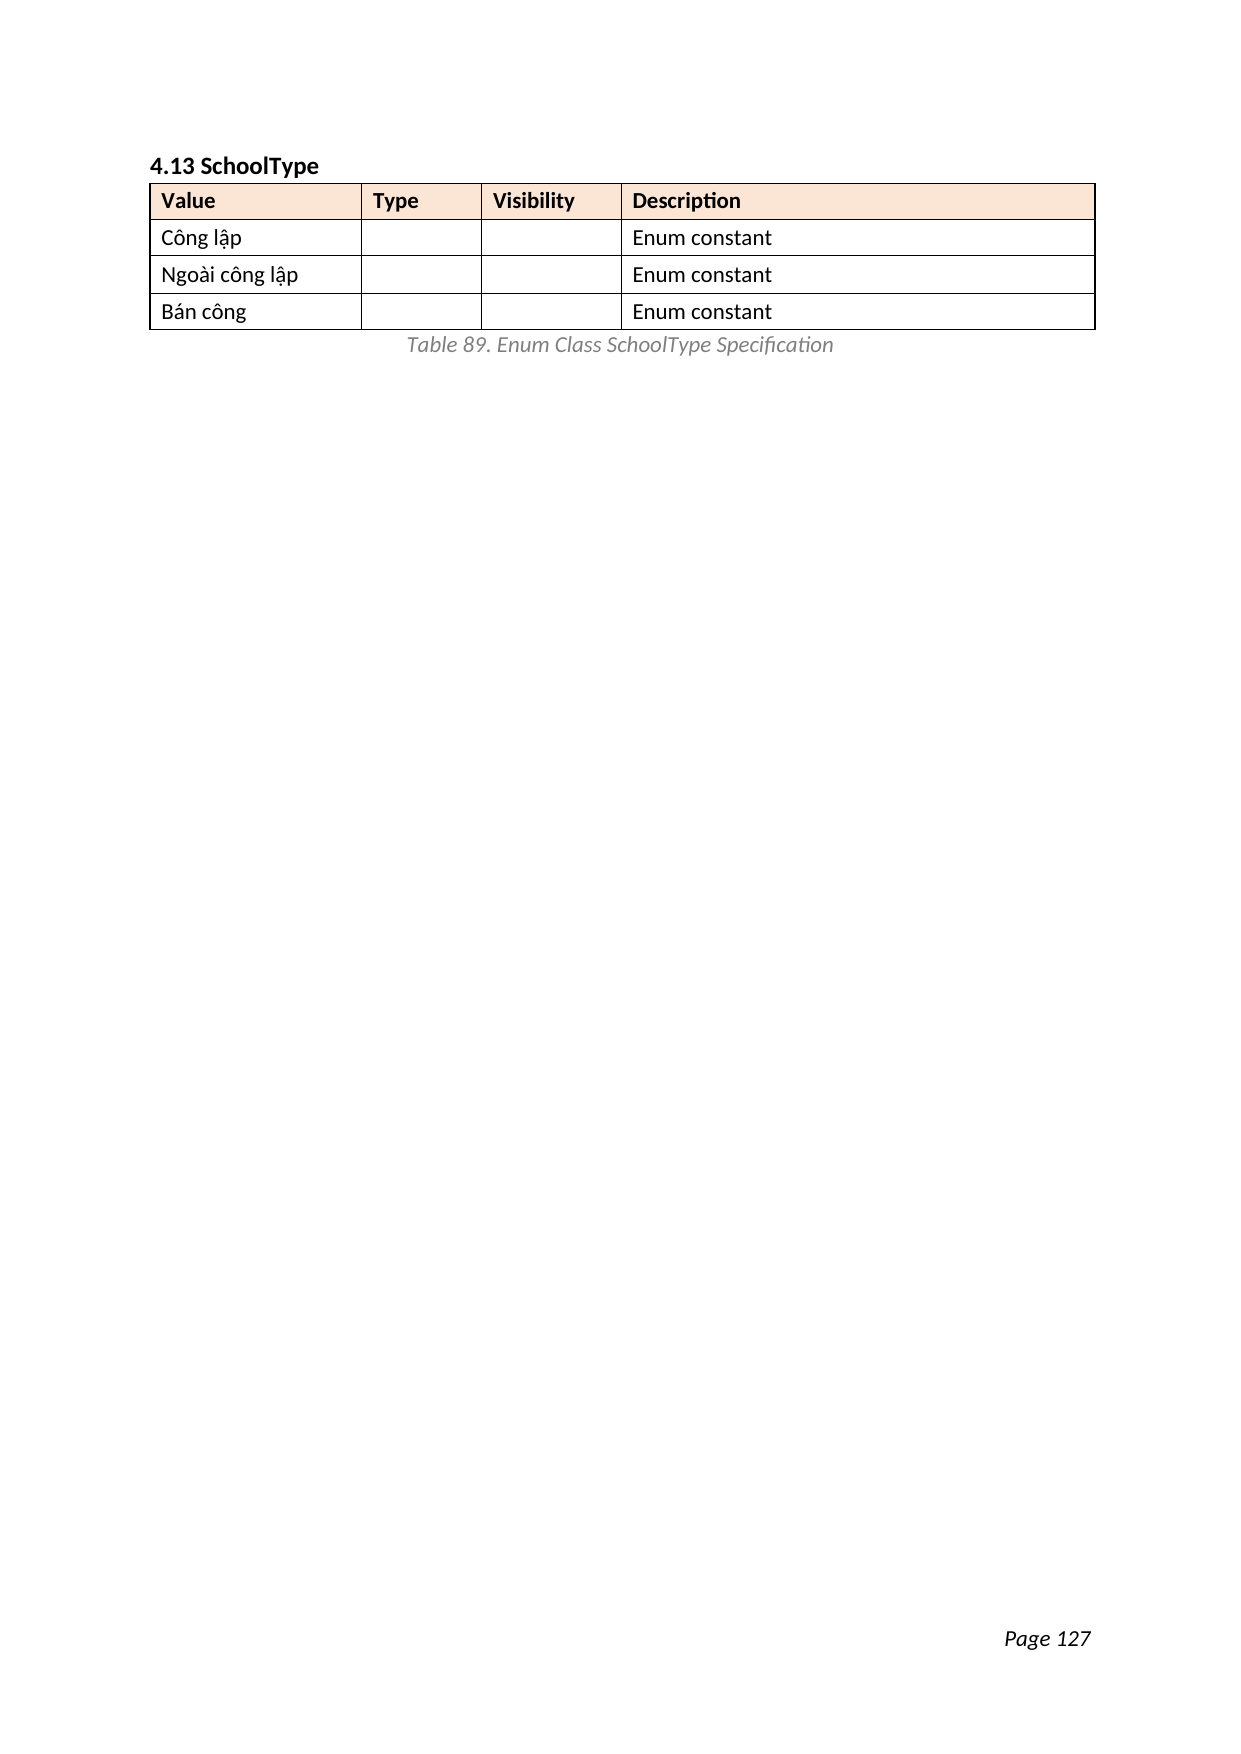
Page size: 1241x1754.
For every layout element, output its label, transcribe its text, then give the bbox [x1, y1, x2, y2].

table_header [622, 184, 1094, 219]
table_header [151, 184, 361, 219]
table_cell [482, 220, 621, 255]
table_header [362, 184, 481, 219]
subtitle 4.13 SchoolType [150, 150, 1093, 181]
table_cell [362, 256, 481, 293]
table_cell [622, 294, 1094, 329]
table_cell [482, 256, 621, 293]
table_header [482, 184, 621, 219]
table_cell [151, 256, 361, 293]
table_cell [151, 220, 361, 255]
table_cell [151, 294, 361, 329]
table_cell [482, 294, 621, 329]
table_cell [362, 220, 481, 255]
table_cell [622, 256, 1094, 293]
text Table 89. Enum Class SchoolType Specification [150, 330, 1093, 358]
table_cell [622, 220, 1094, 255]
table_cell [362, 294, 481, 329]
